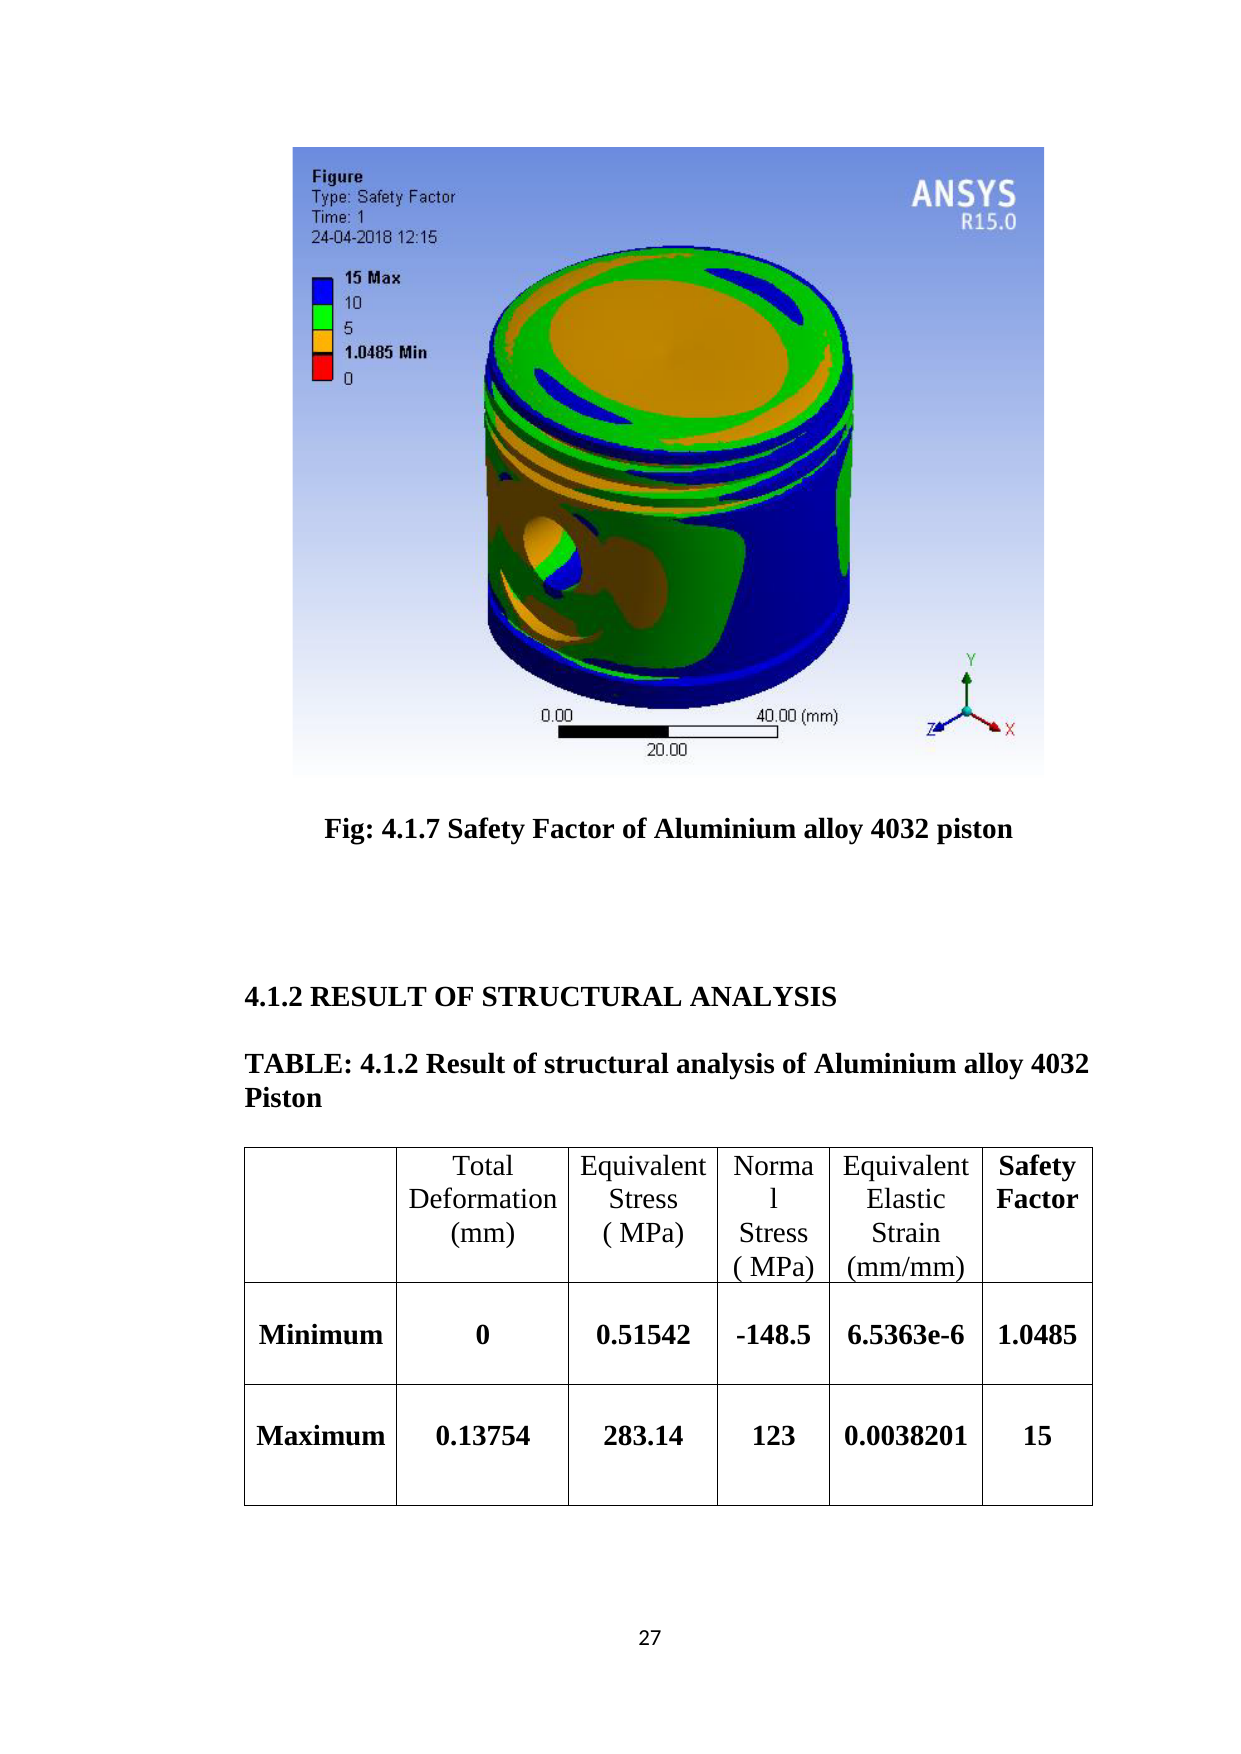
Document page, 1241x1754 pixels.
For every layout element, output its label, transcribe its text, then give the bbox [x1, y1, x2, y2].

table_header Equivalent Stress ( MPa) [569, 1148, 717, 1282]
table_cell 1.0485 [983, 1283, 1092, 1384]
table_cell Minimum [245, 1283, 396, 1384]
table_header Normal Stress ( MPa) [718, 1148, 829, 1282]
table_cell 123 [718, 1385, 829, 1505]
table_cell 0.13754 [397, 1385, 568, 1505]
table_cell 283.14 [569, 1385, 717, 1505]
text 4.1.2 RESULT OF STRUCTURAL ANALYSIS [244, 979, 1092, 1013]
text Fig: 4.1.7 Safety Factor of Aluminium alloy 4032 piston [244, 812, 1092, 845]
table_cell 6.5363e-6 [830, 1283, 982, 1384]
table_header [245, 1148, 396, 1282]
table_cell 0.51542 [569, 1283, 717, 1384]
table_cell -148.5 [718, 1283, 829, 1384]
text TABLE: 4.1.2 Result of structural analysis of Aluminium alloy 4032 Piston [244, 1046, 1092, 1113]
table_header Safety Factor [983, 1148, 1092, 1282]
table_cell 0.0038201 [830, 1385, 982, 1505]
table_header Total Deformation (mm) [397, 1148, 568, 1282]
table_cell Maximum [245, 1385, 396, 1505]
table_cell 0 [397, 1283, 568, 1384]
table_cell 15 [983, 1385, 1092, 1505]
table_header Equivalent Elastic Strain (mm/mm) [830, 1148, 982, 1282]
